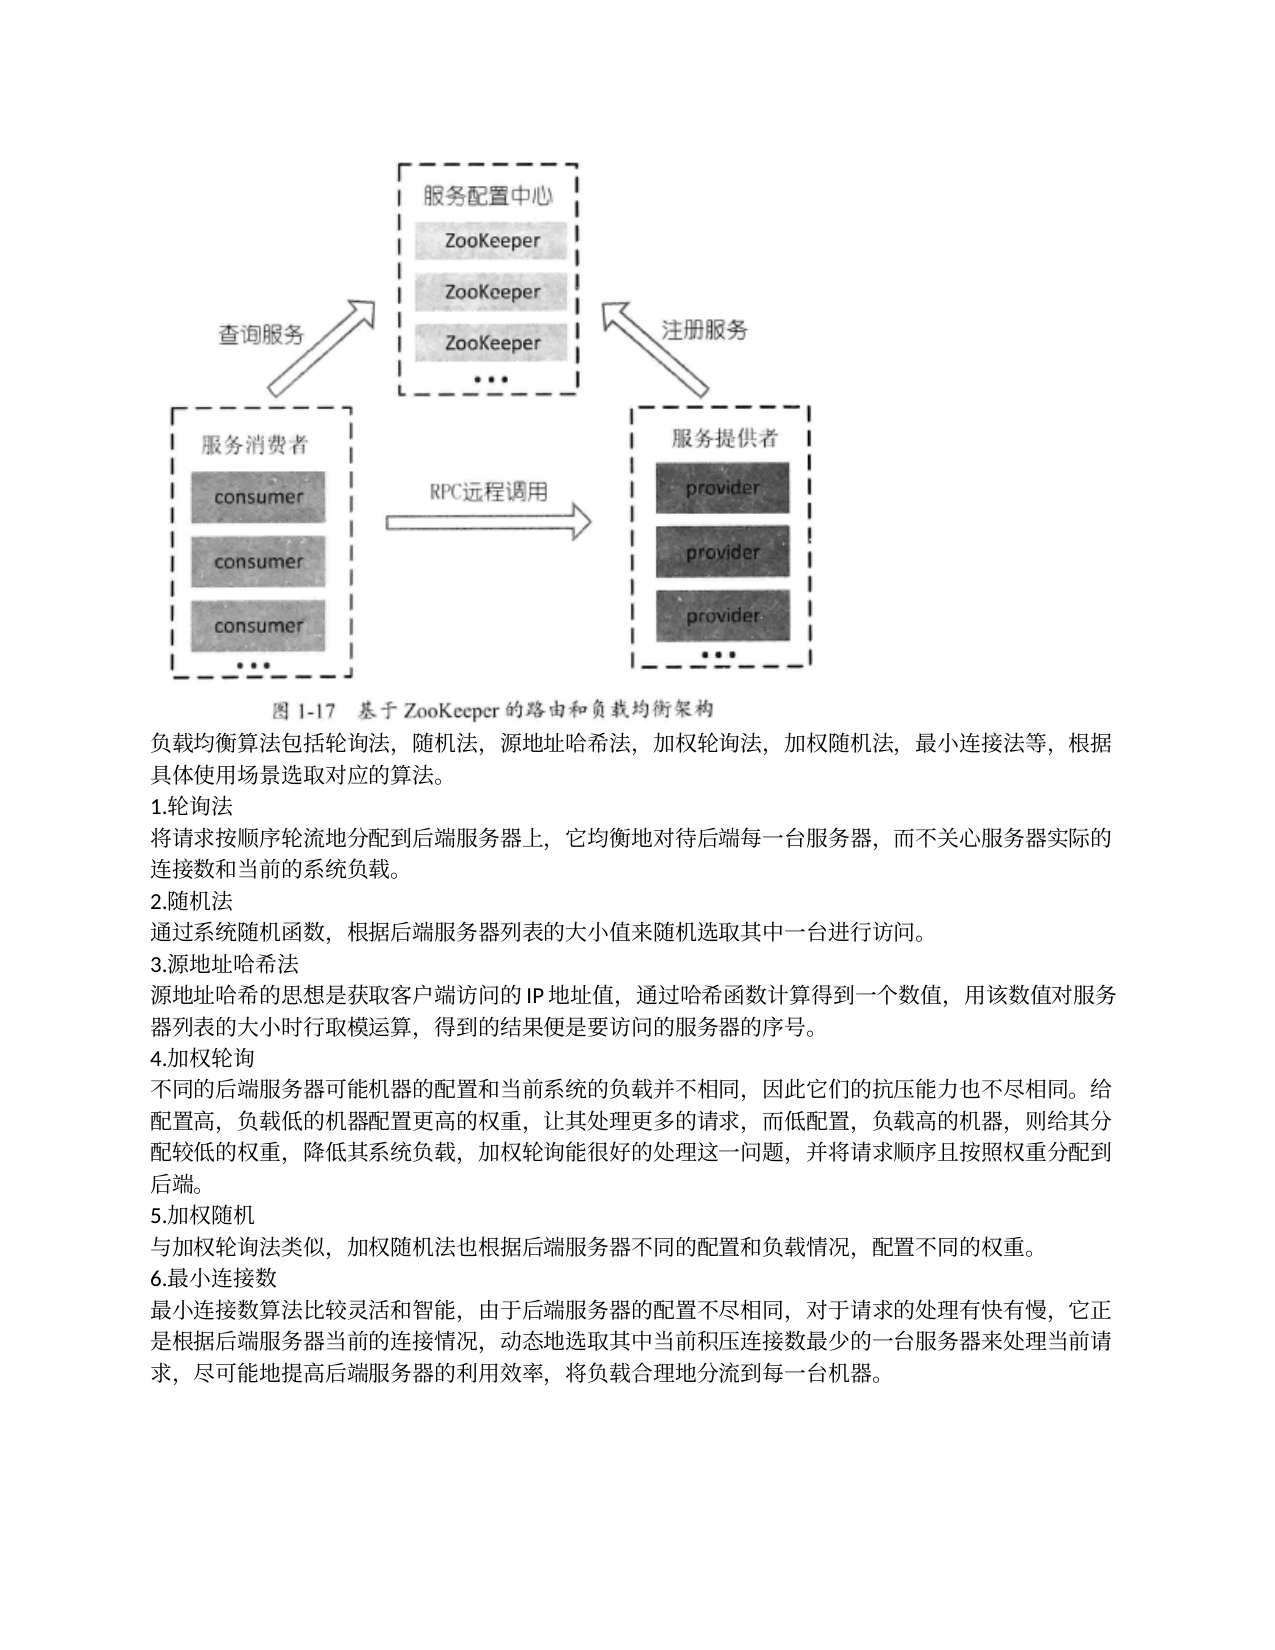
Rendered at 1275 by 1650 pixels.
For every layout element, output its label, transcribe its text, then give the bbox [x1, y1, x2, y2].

text 源地址哈希的思想是获取客户端访问的IP地址值，通过哈希函数计算得到一个数值，用该数值对服务器列表的大小时行取模运算，得到的结果便是要访问的服务器的序号。 [150, 978, 1125, 1041]
text 1.轮询法 [150, 789, 1125, 821]
text 最小连接数算法比较灵活和智能，由于后端服务器的配置不尽相同，对于请求的处理有快有慢，它正是根据后端服务器当前的连接情况，动态地选取其中当前积压连接数最少的一台服务器来处理当前请求，尽可能地提高后端服务器的利用效率，将负载合理地分流到每一台机器。 [150, 1293, 1125, 1387]
text 与加权轮询法类似，加权随机法也根据后端服务器不同的配置和负载情况，配置不同的权重。 [150, 1230, 1125, 1261]
text 2.随机法 [150, 884, 1125, 915]
text 将请求按顺序轮流地分配到后端服务器上，它均衡地对待后端每一台服务器，而不关心服务器实际的连接数和当前的系统负载。 [150, 821, 1125, 884]
text 通过系统随机函数，根据后端服务器列表的大小值来随机选取其中一台进行访问。 [150, 915, 1125, 947]
text 不同的后端服务器可能机器的配置和当前系统的负载并不相同，因此它们的抗压能力也不尽相同。给配置高，负载低的机器配置更高的权重，让其处理更多的请求，而低配置，负载高的机器，则给其分配较低的权重，降低其系统负载，加权轮询能很好的处理这一问题，并将请求顺序且按照权重分配到后端。 [150, 1073, 1125, 1198]
text 3.源地址哈希法 [150, 947, 1125, 978]
text 负载均衡算法包括轮询法，随机法，源地址哈希法，加权轮询法，加权随机法，最小连接法等，根据具体使用场景选取对应的算法。 [150, 727, 1125, 789]
text 6.最小连接数 [150, 1261, 1125, 1293]
text 5.加权随机 [150, 1198, 1125, 1230]
picture [150, 150, 844, 727]
text 4.加权轮询 [150, 1041, 1125, 1073]
